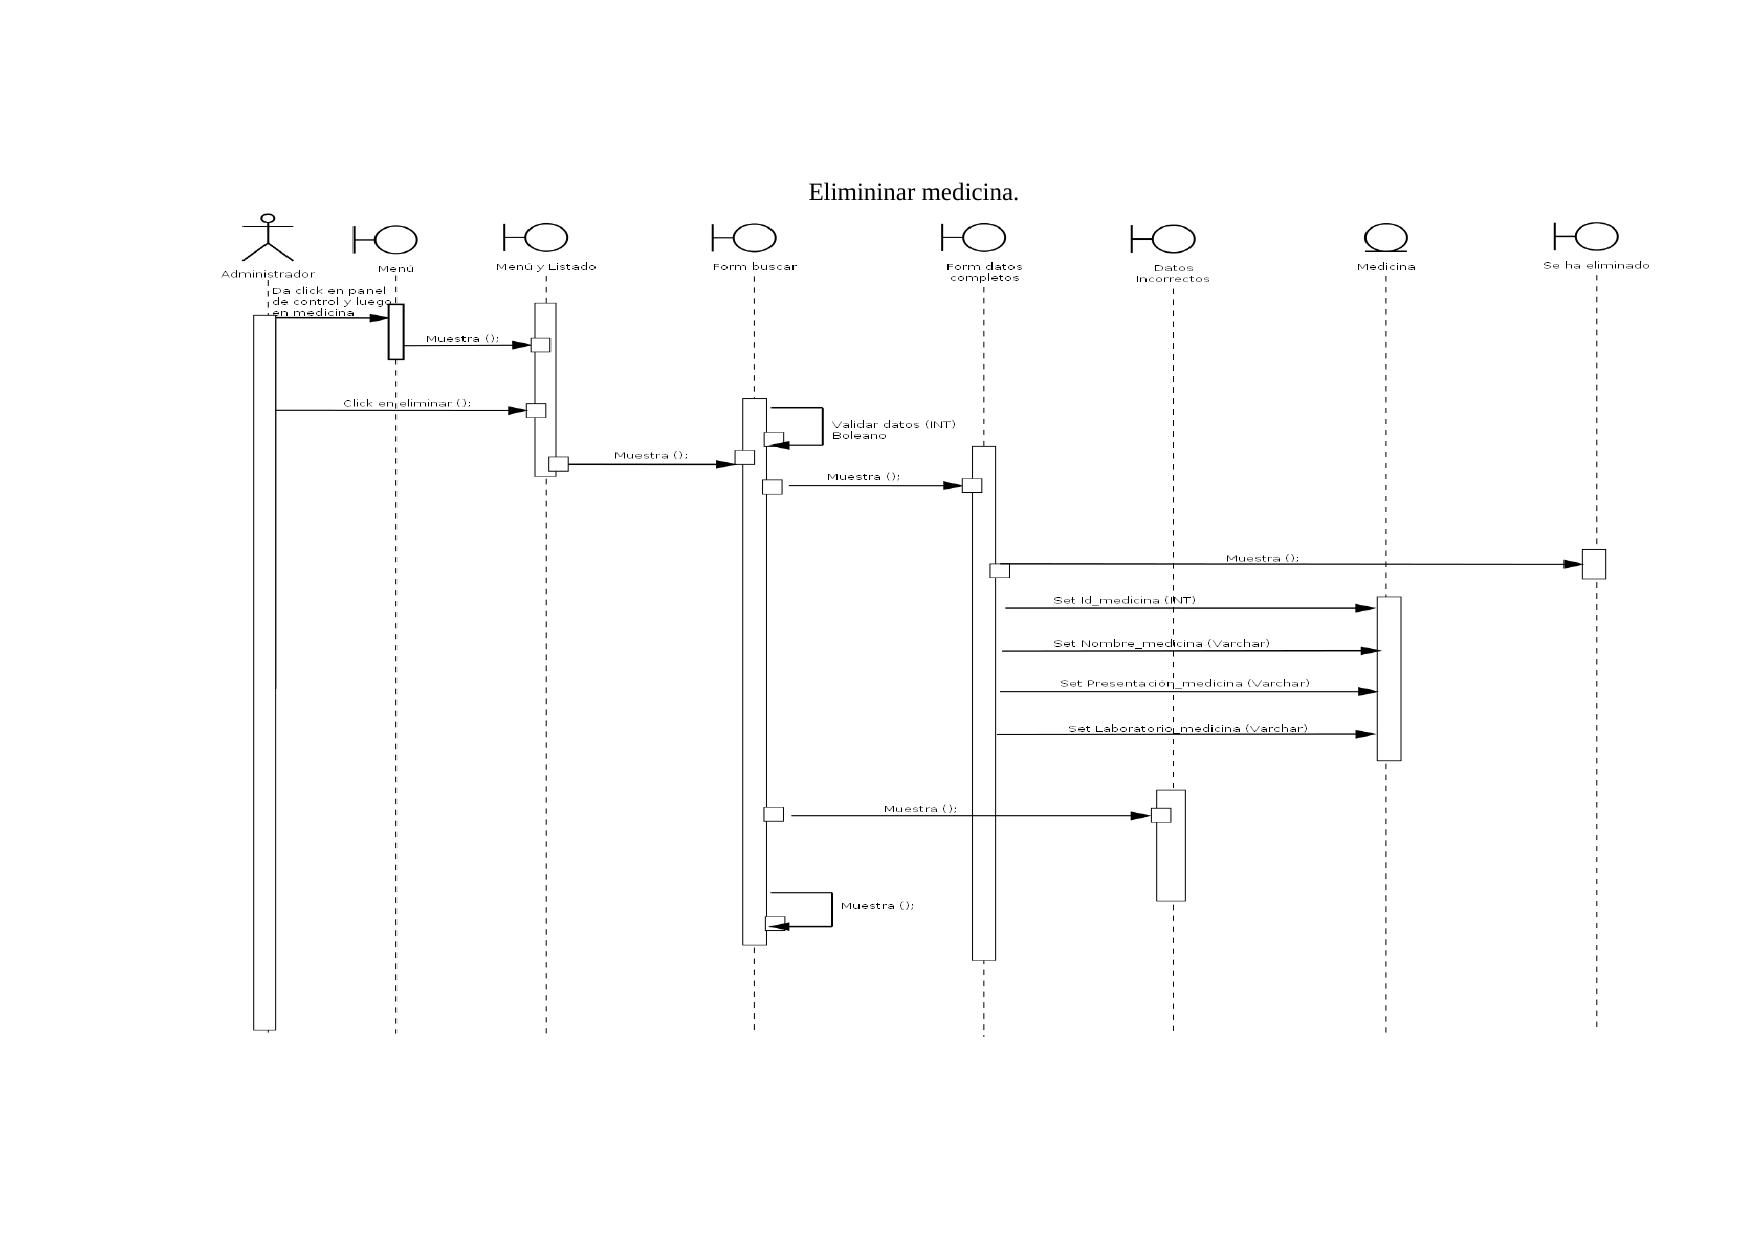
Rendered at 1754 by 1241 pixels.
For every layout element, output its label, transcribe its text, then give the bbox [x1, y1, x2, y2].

text Elimininar medicina. [148, 177, 1606, 206]
picture [221, 206, 1653, 1037]
